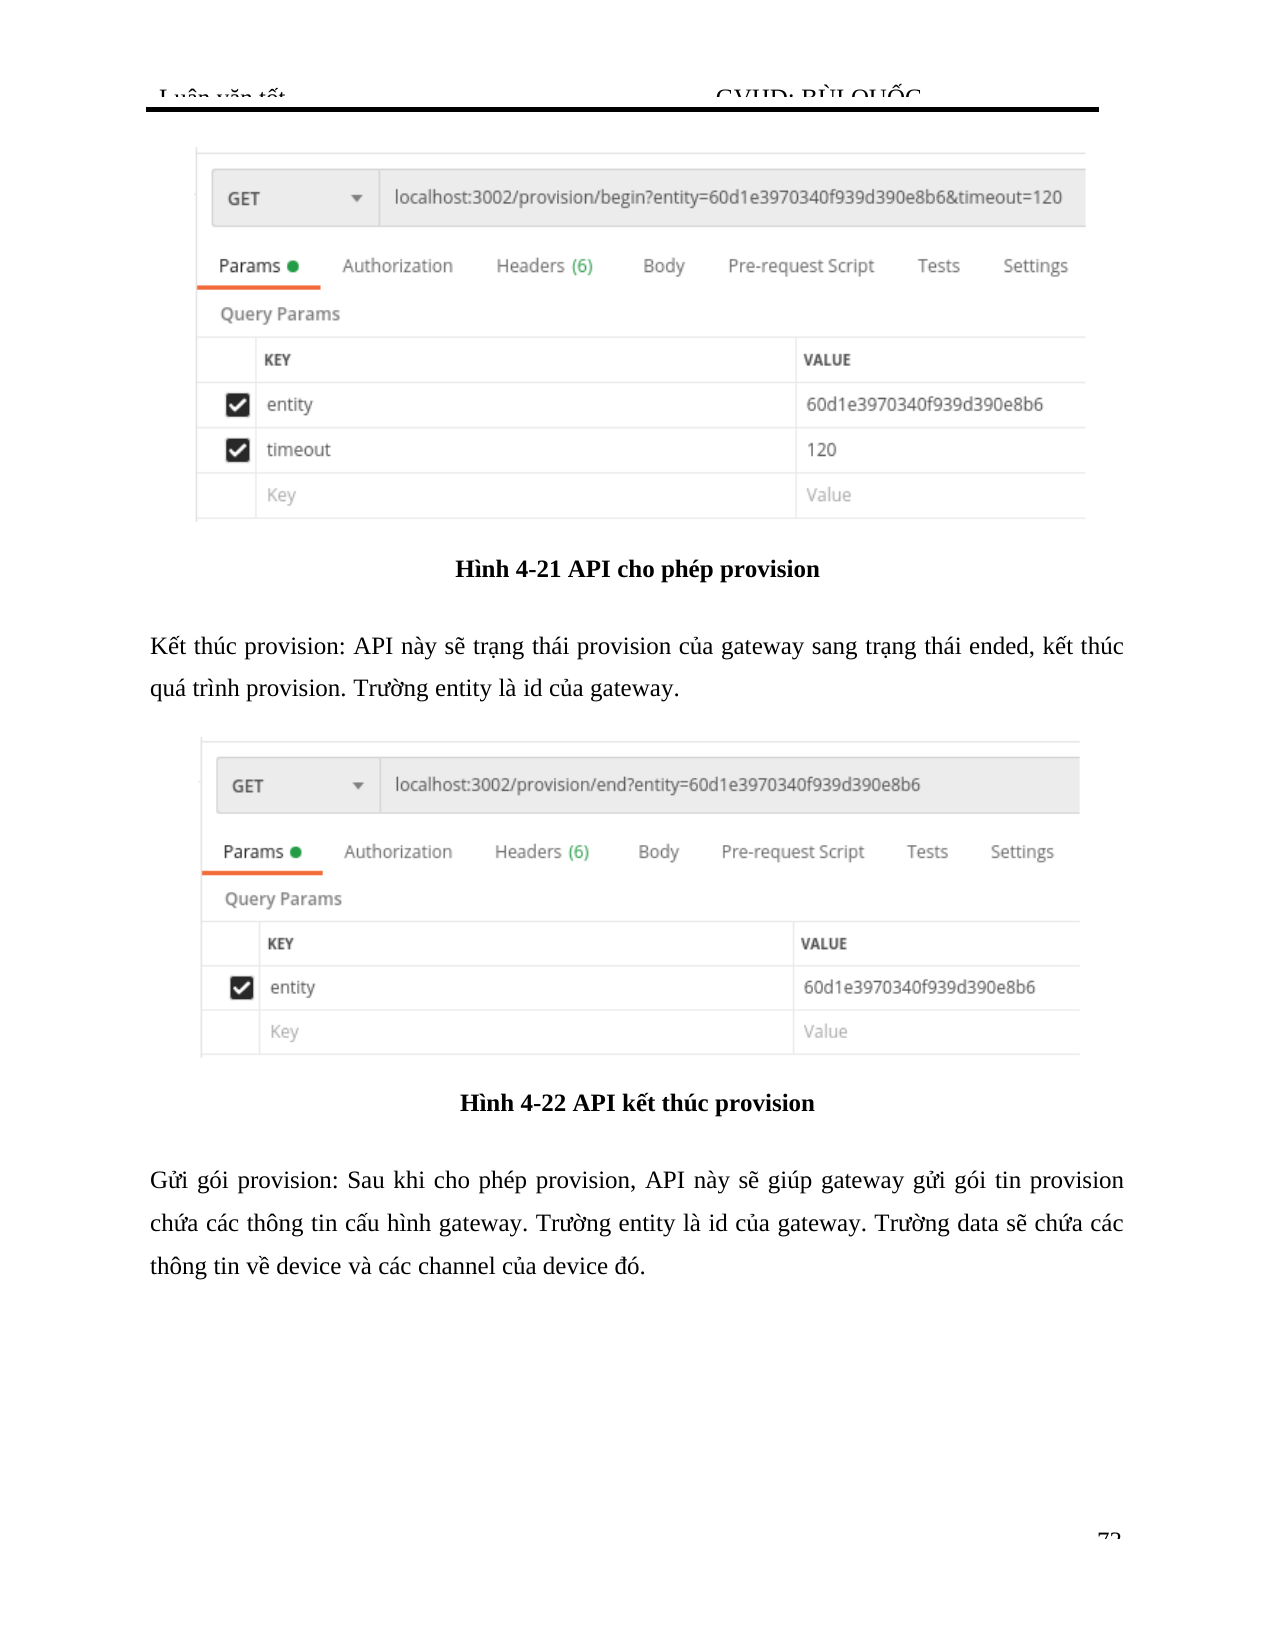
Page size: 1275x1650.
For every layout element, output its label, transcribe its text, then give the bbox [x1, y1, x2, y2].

picture [193, 147, 1086, 522]
text Kết thúc provision: API này sẽ trạng thái provision của gateway sang trạng thái ended, kết thúc quá trình provision. Trường entity là id của gateway. [150, 631, 1126, 702]
subtitle Hình 4-21 API cho phép provision [178, 554, 1097, 583]
picture [198, 737, 1080, 1058]
subtitle Hình 4-22 API kết thúc provision [178, 1088, 1097, 1117]
text Gửi gói provision: Sau khi cho phép provision, API này sẽ giúp gateway gửi gói tin provision chứa các thông tin cấu hình gateway. Trường entity là id của gateway. Trường data sẽ chứa các thông tin về device và các channel của device đó. [150, 1165, 1125, 1280]
